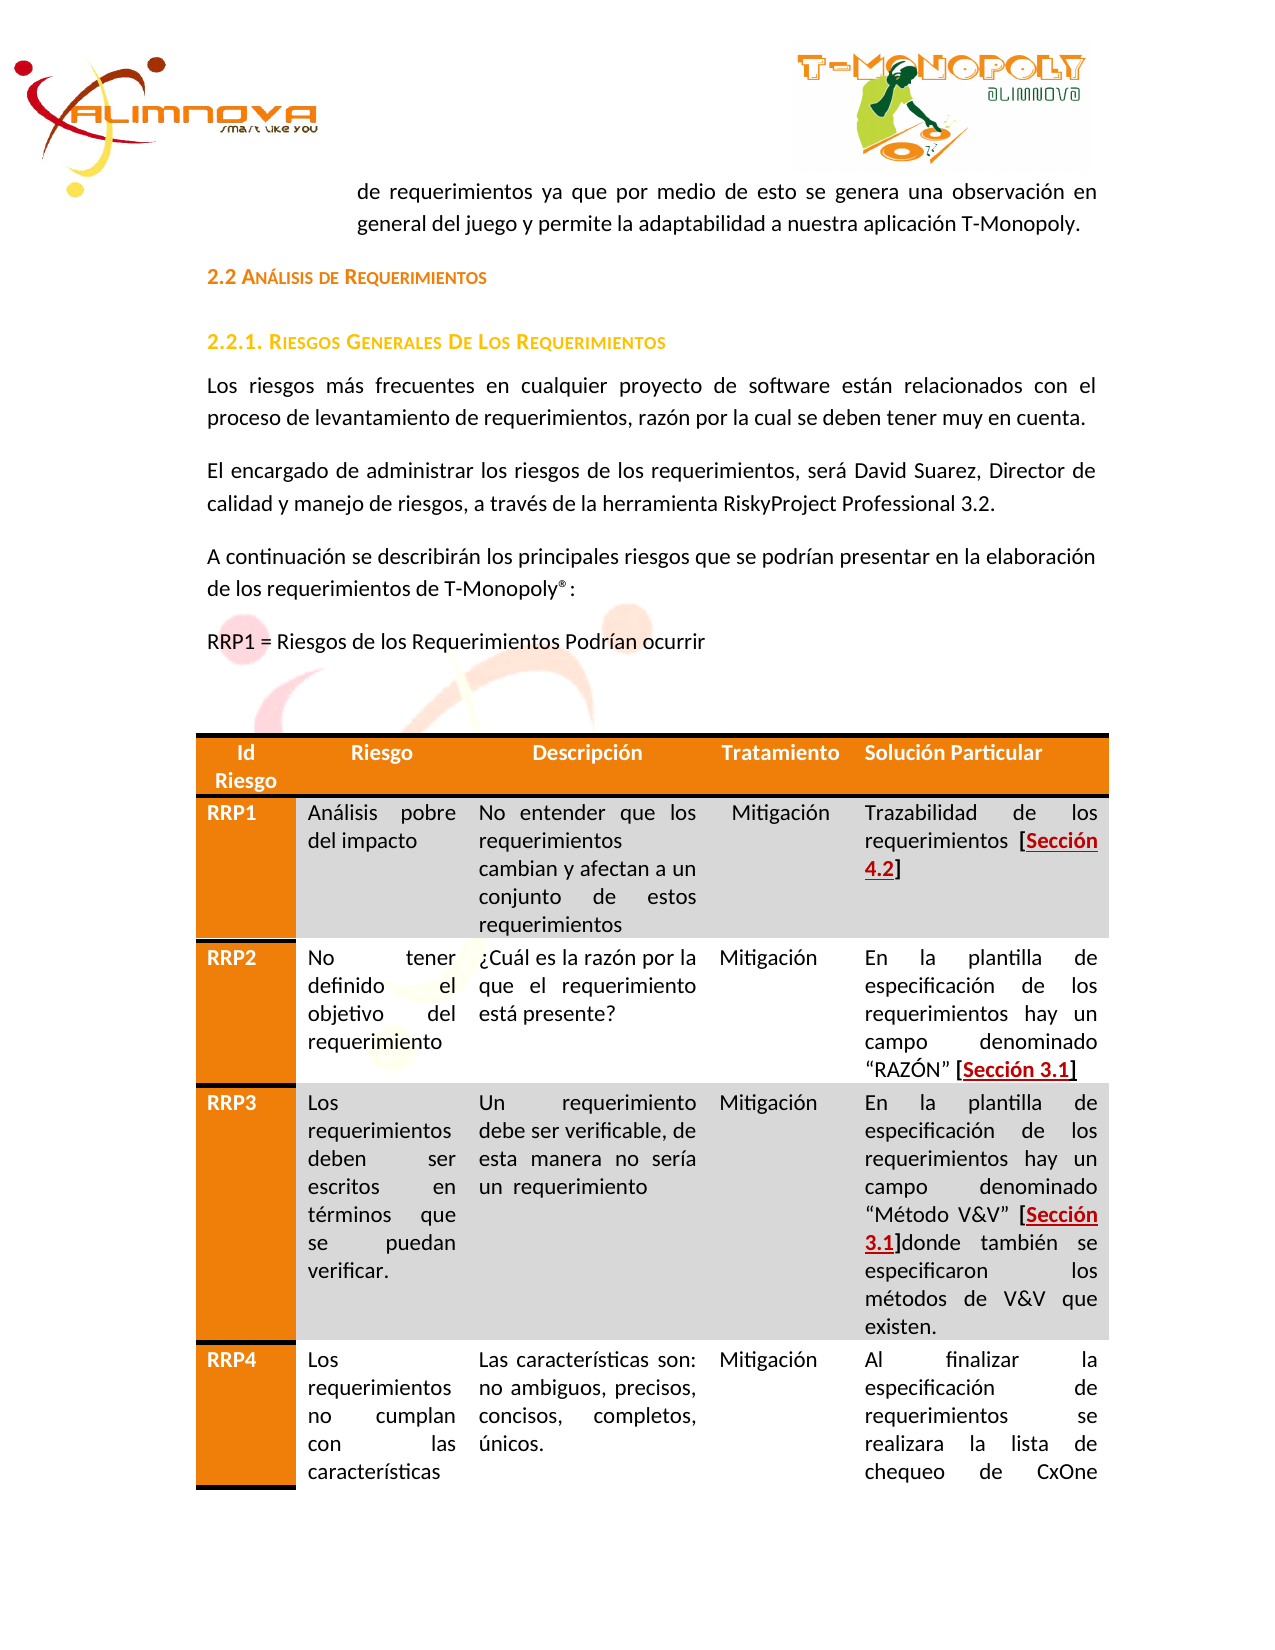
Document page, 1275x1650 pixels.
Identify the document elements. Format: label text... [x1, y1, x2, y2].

subtitle 2.2 Análisis de Requerimientos [207, 262, 1098, 290]
text A continuación se describirán los principales riesgos que se podrían presentar en la elaboración de los requerimientos de T-Monopoly®: [207, 542, 1098, 602]
table_header Id Riesgo [196, 738, 296, 794]
table_cell RRP4 [196, 1345, 296, 1485]
table_cell Al finalizar la especificación de requerimientos se realizara la lista de chequeo de CxOne denominada CxOne_Requeriments [853, 1340, 1109, 1485]
table_cell Mitigación [708, 1083, 853, 1340]
table_cell Los requerimientos no cumplan con las características mínimas. [296, 1340, 467, 1485]
table_cell Trazabilidad de los requerimientos [Sección 4.2] [853, 798, 1109, 938]
table_cell RRP2 [196, 943, 296, 1083]
subtitle 2.2.1. Riesgos Generales De Los Requerimientos [207, 327, 1098, 355]
table_header Descripción [467, 738, 708, 794]
picture [10, 55, 319, 199]
table_cell RRP1 [196, 798, 296, 938]
table_cell No tener definido el objetivo del requerimiento [296, 939, 467, 1083]
table_cell En la plantilla de especificación de los requerimientos hay un campo denominado “Método V&V” [Sección 3.1]donde también se especificaron los métodos de V&V que existen. [853, 1083, 1109, 1340]
table_cell Mitigación [708, 798, 853, 938]
table_cell Los requerimientos deben ser escritos en términos que se puedan verificar. [296, 1083, 467, 1340]
table_header Riesgo [296, 738, 467, 794]
table_cell RRP3 [196, 1088, 296, 1340]
picture [792, 40, 1093, 173]
table_cell Las características son: no ambiguos, precisos, concisos, completos, únicos. [467, 1340, 708, 1485]
text RRP1 = Riesgos de los Requerimientos Podrían ocurrir [207, 627, 1098, 655]
table_cell No entender que los requerimientos cambian y afectan a un conjunto de estos requerimientos [467, 798, 708, 938]
table_cell Análisis pobre del impacto [296, 798, 467, 938]
text El encargado de administrar los riesgos de los requerimientos, será David Suarez, Director de calidad y manejo de riesgos, a través de la herramienta RiskyProject Professional 3.2. [207, 457, 1098, 517]
text Los riesgos más frecuentes en cualquier proyecto de software están relacionados con el proceso de levantamiento de requerimientos, razón por la cual se deben tener muy en cuenta. [207, 371, 1098, 432]
table_cell Mitigación [708, 939, 853, 1083]
table_cell Mitigación [708, 1340, 853, 1485]
table_cell Un requerimiento debe ser verificable, de esta manera no sería un requerimiento [467, 1083, 708, 1340]
table_cell En la plantilla de especificación de los requerimientos hay un campo denominado “RAZÓN” [Sección 3.1] [853, 939, 1109, 1083]
table_header Solución Particular [853, 738, 1109, 794]
table_cell ¿Cuál es la razón por la que el requerimiento está presente? [467, 939, 708, 1083]
table_header Tratamiento [708, 738, 853, 794]
